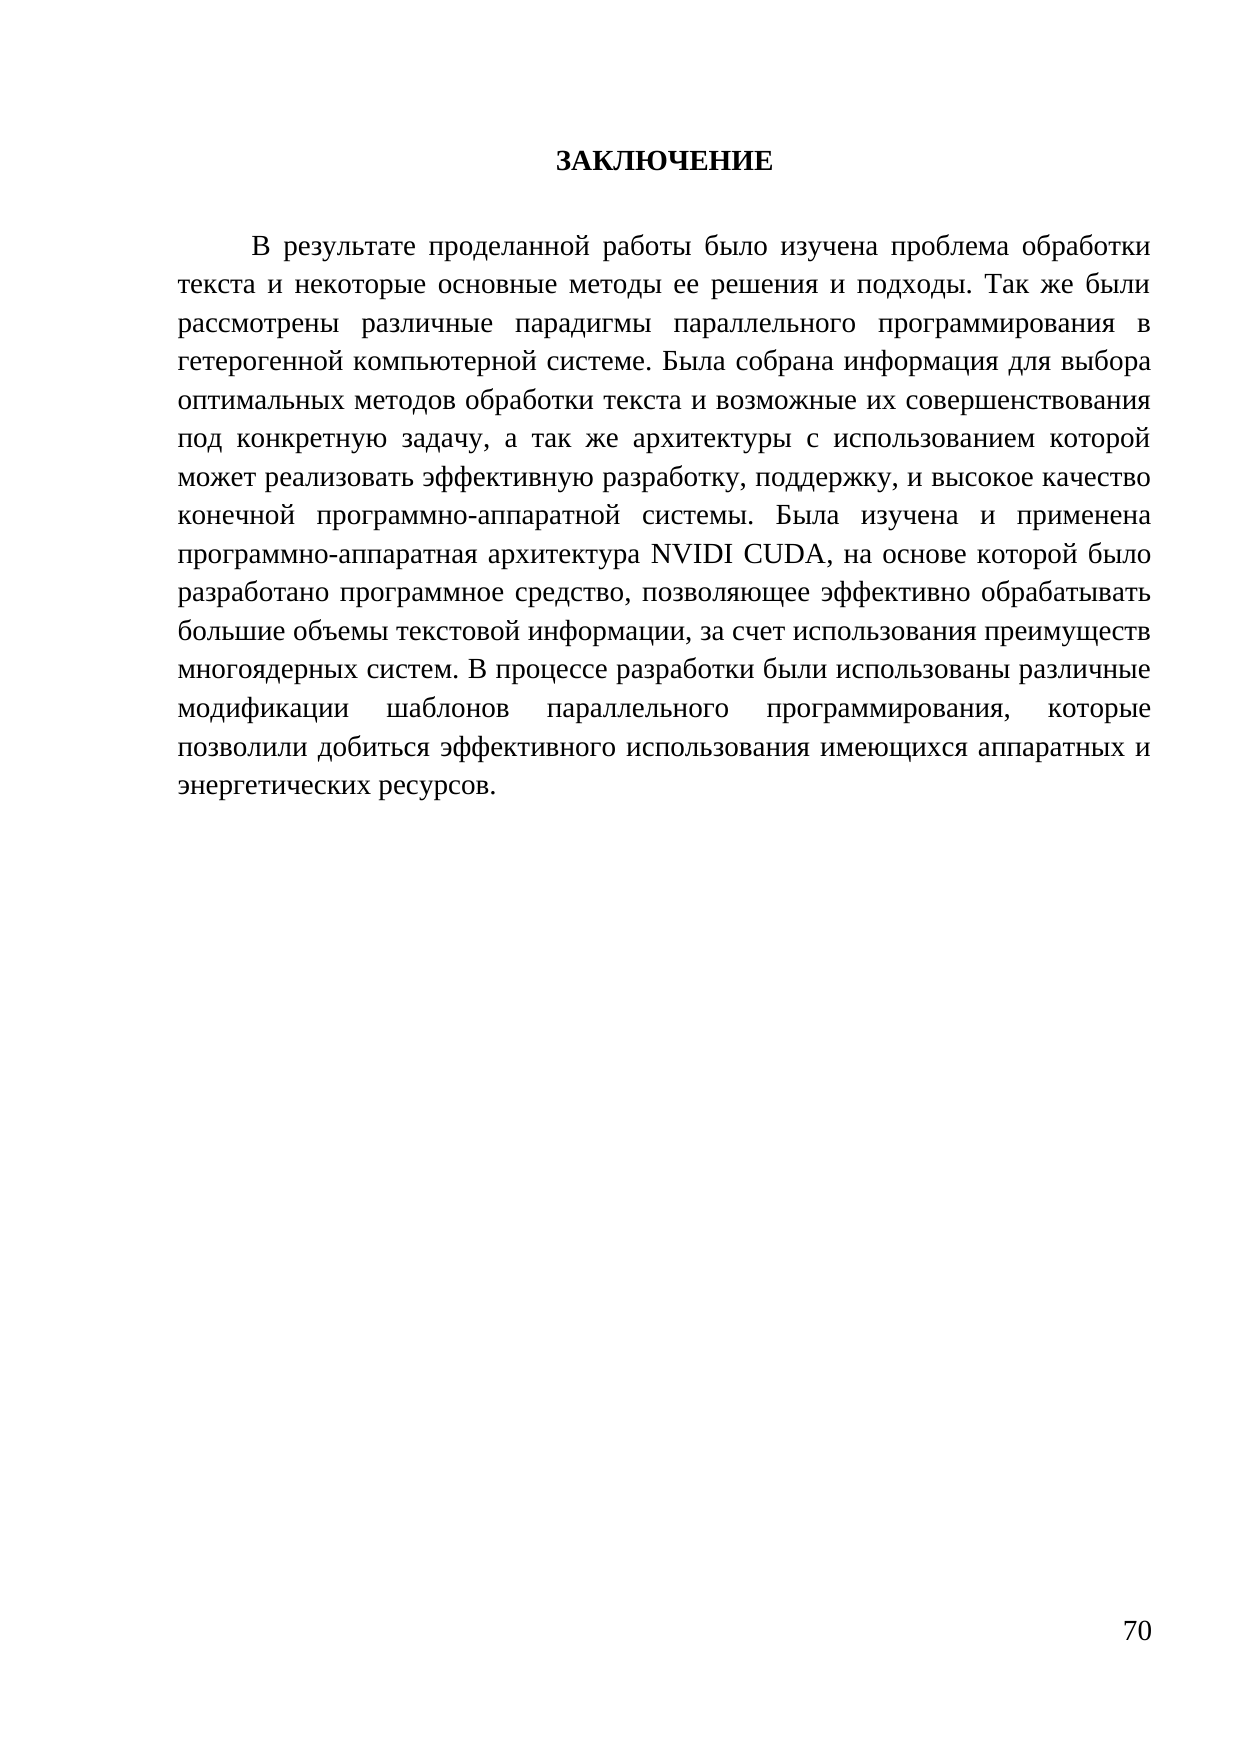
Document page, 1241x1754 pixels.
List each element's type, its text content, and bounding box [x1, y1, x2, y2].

text В результате проделанной работы было изучена проблема обработки текста и некоторые основные методы ее решения и подходы. Так же были рассмотрены различные парадигмы параллельного программирования в гетерогенной компьютерной системе. Была собрана информация для выбора оптимальных методов обработки текста и возможные их совершенствования под конкретную задачу, а так же архитектуры с использованием которой может реализовать эффективную разработку, поддержку, и высокое качество конечной программно-аппаратной системы. Была изучена и применена программно-аппаратная архитектура NVIDI CUDA, на основе которой было разработано программное средство, позволяющее эффективно обрабатывать большие объемы текстовой информации, за счет использования преимуществ многоядерных систем. В процессе разработки были использованы различные модификации шаблонов параллельного программирования, которые позволили добиться эффективного использования имеющихся аппаратных и энергетических ресурсов. [177, 228, 1152, 801]
subtitle ЗАКЛЮЧЕНИЕ [177, 143, 1152, 177]
